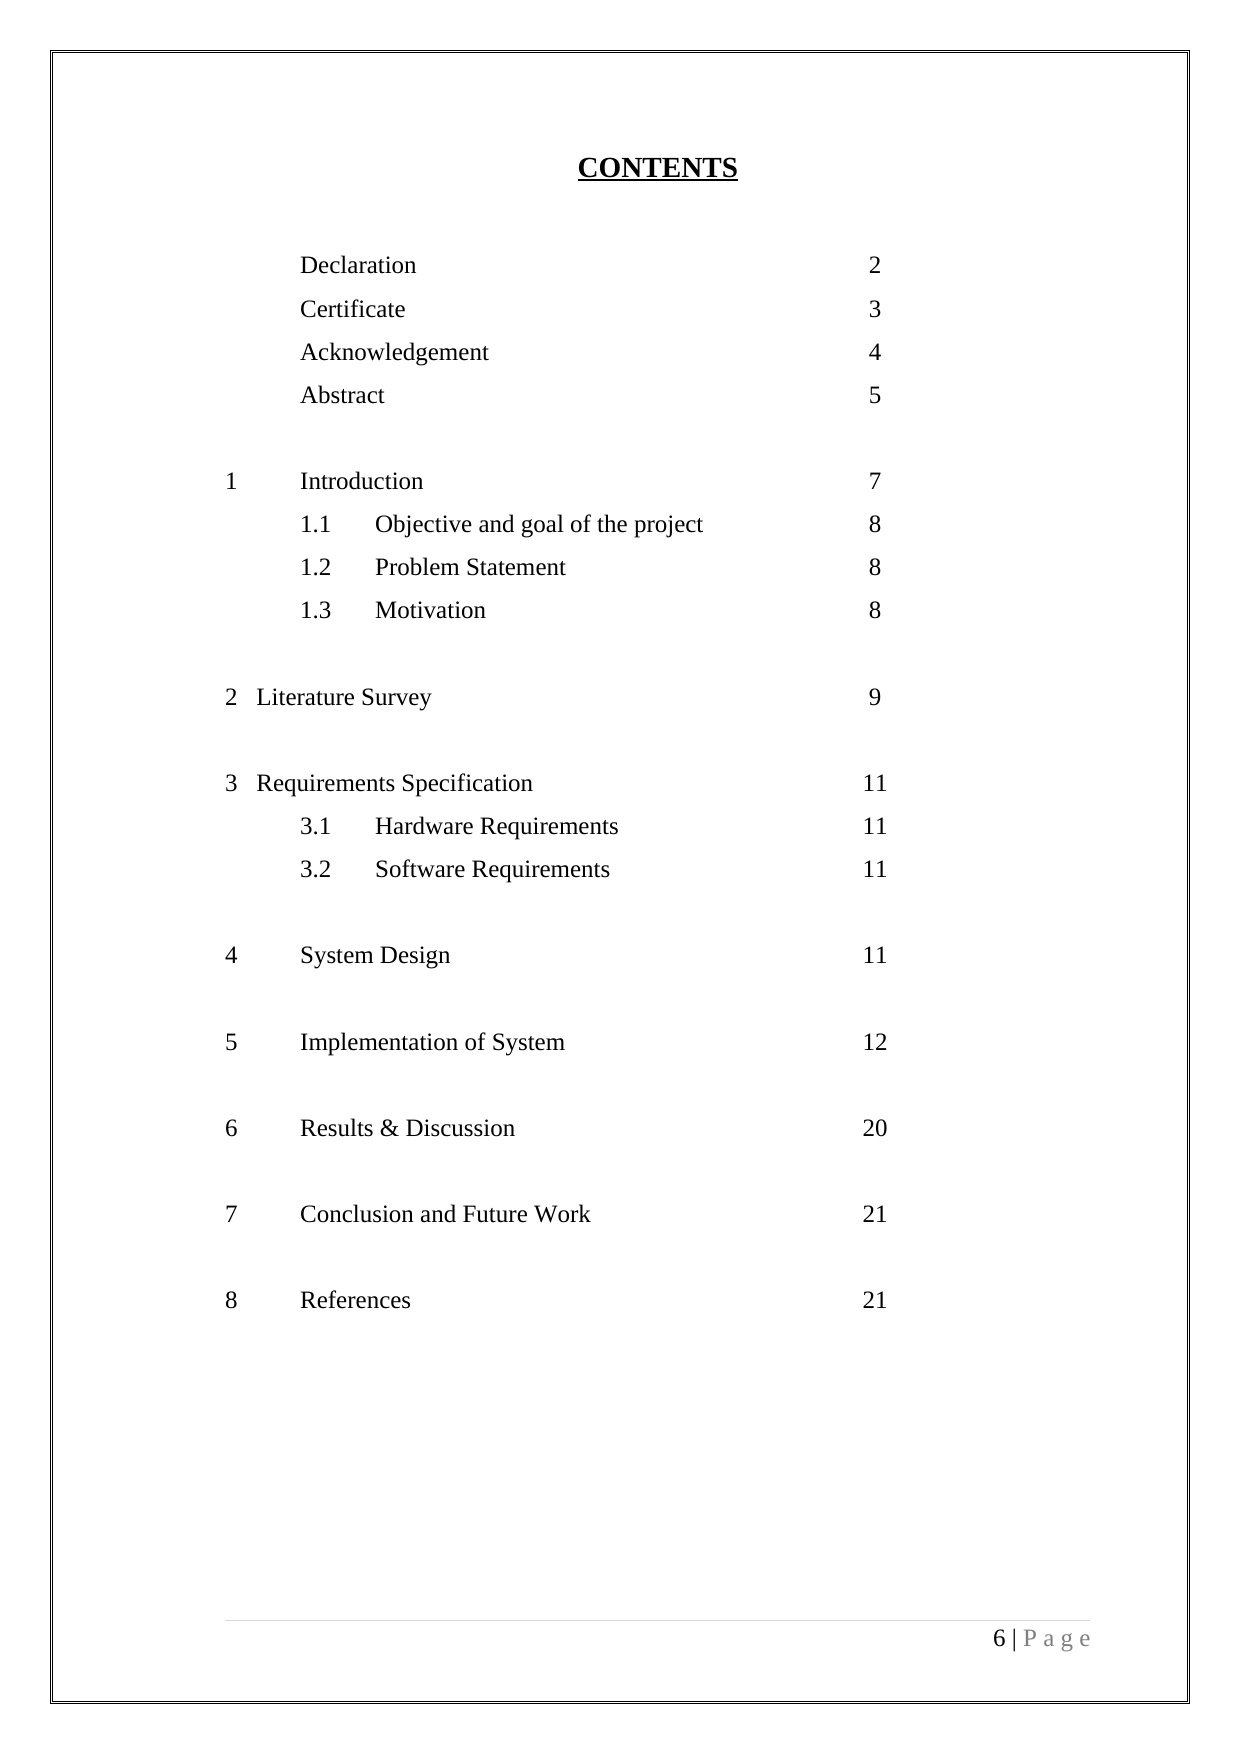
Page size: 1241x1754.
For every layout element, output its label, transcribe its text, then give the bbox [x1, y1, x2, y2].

text Certificate 3 [225, 294, 1090, 322]
text 1.3 Motivation 8 [225, 596, 1090, 624]
text 5 Implementation of System 12 [225, 1027, 1090, 1056]
text 3 Requirements Specification 11 [225, 768, 1090, 797]
text 7 Conclusion and Future Work 21 [225, 1199, 1090, 1228]
text 1 Introduction 7 [225, 466, 1090, 495]
text Acknowledgement 4 [225, 337, 1090, 366]
text CONTENTS [225, 150, 1090, 183]
text 8 References 21 [225, 1286, 1090, 1314]
text 1.2 Problem Statement 8 [225, 552, 1090, 581]
text 3.1 Hardware Requirements 11 [225, 811, 1090, 840]
text 6 Results & Discussion 20 [225, 1113, 1090, 1142]
text 3.2 Software Requirements 11 [225, 854, 1090, 883]
text 2 Literature Survey 9 [225, 682, 1090, 711]
text 4 System Design 11 [225, 941, 1090, 969]
text 1.1 Objective and goal of the project 8 [225, 509, 1090, 538]
text Abstract 5 [225, 380, 1090, 409]
text Declaration 2 [225, 251, 1090, 279]
